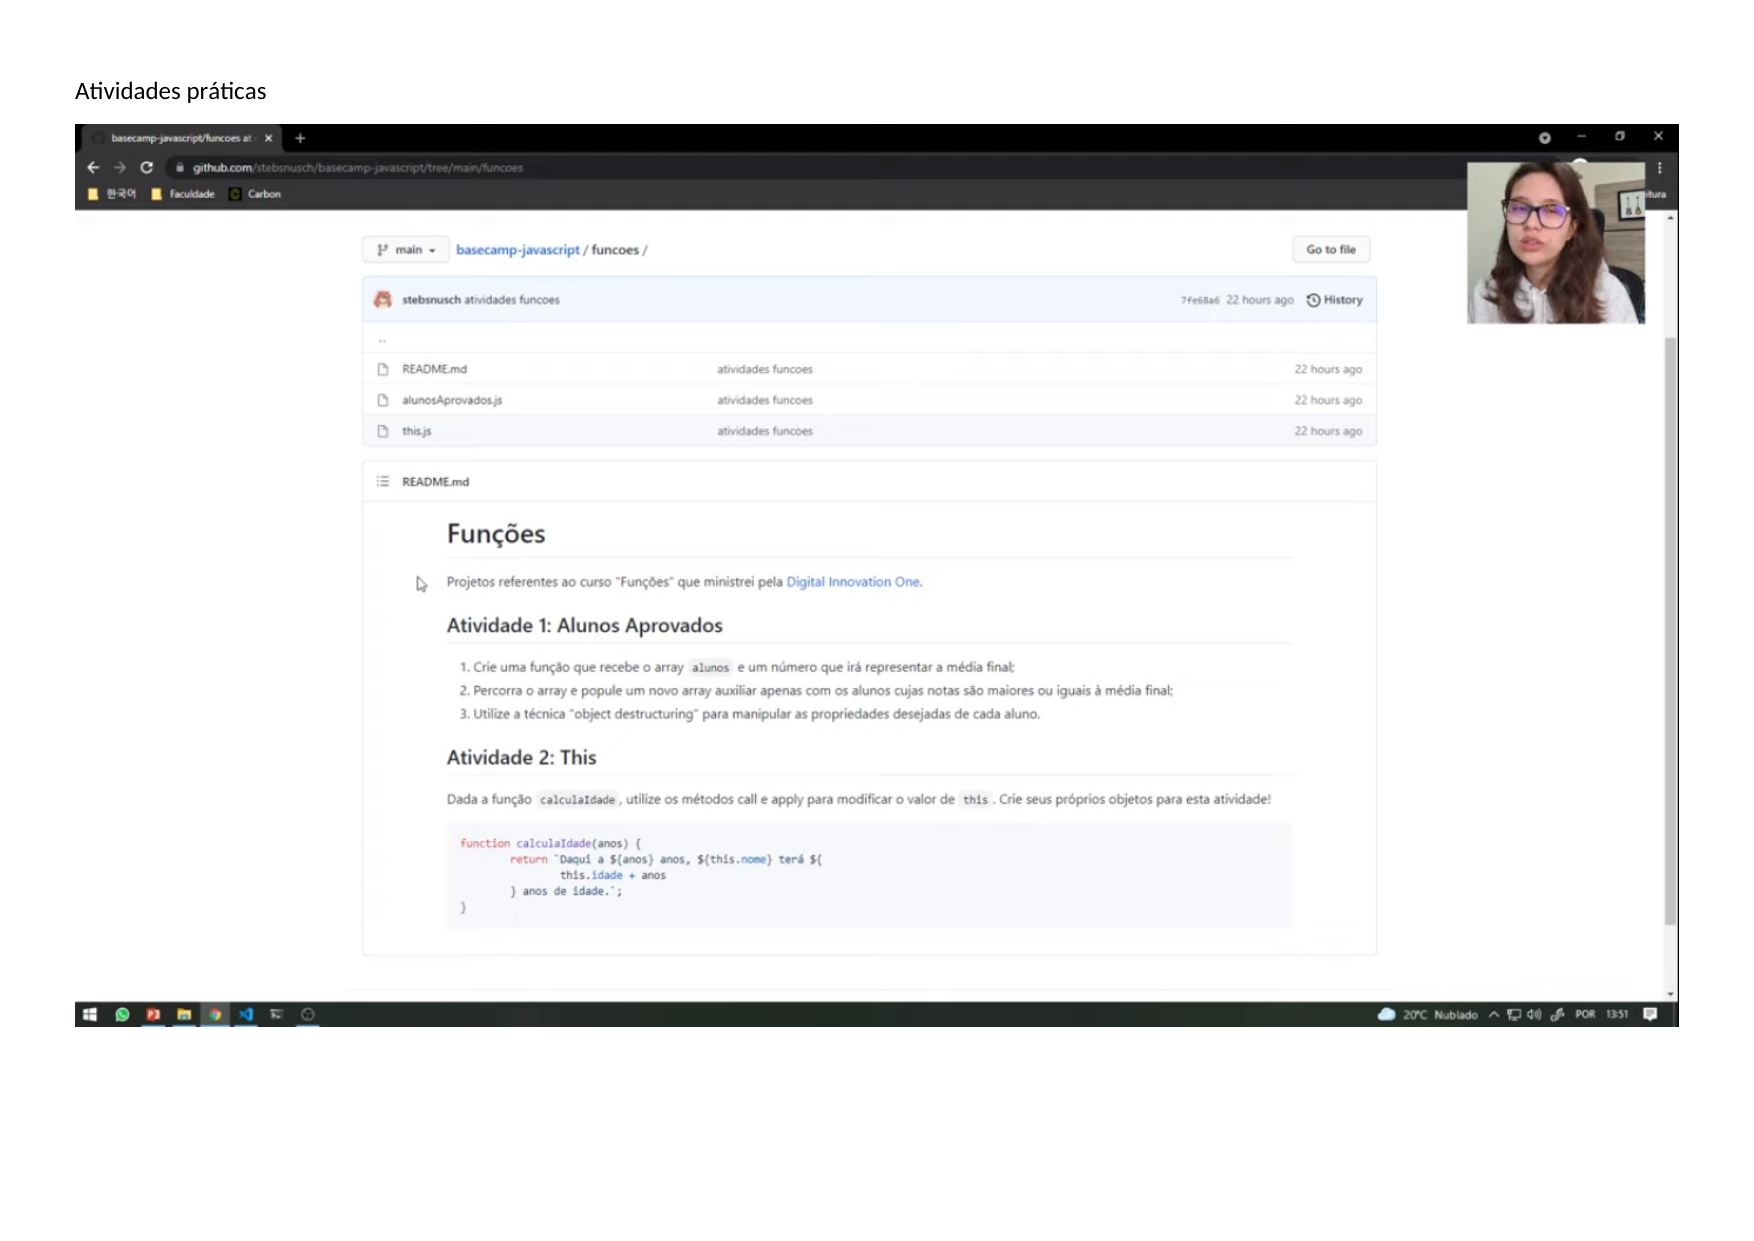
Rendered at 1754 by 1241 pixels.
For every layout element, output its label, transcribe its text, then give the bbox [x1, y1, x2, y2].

picture [75, 124, 1679, 1027]
text Atividades práticas [75, 75, 1679, 106]
